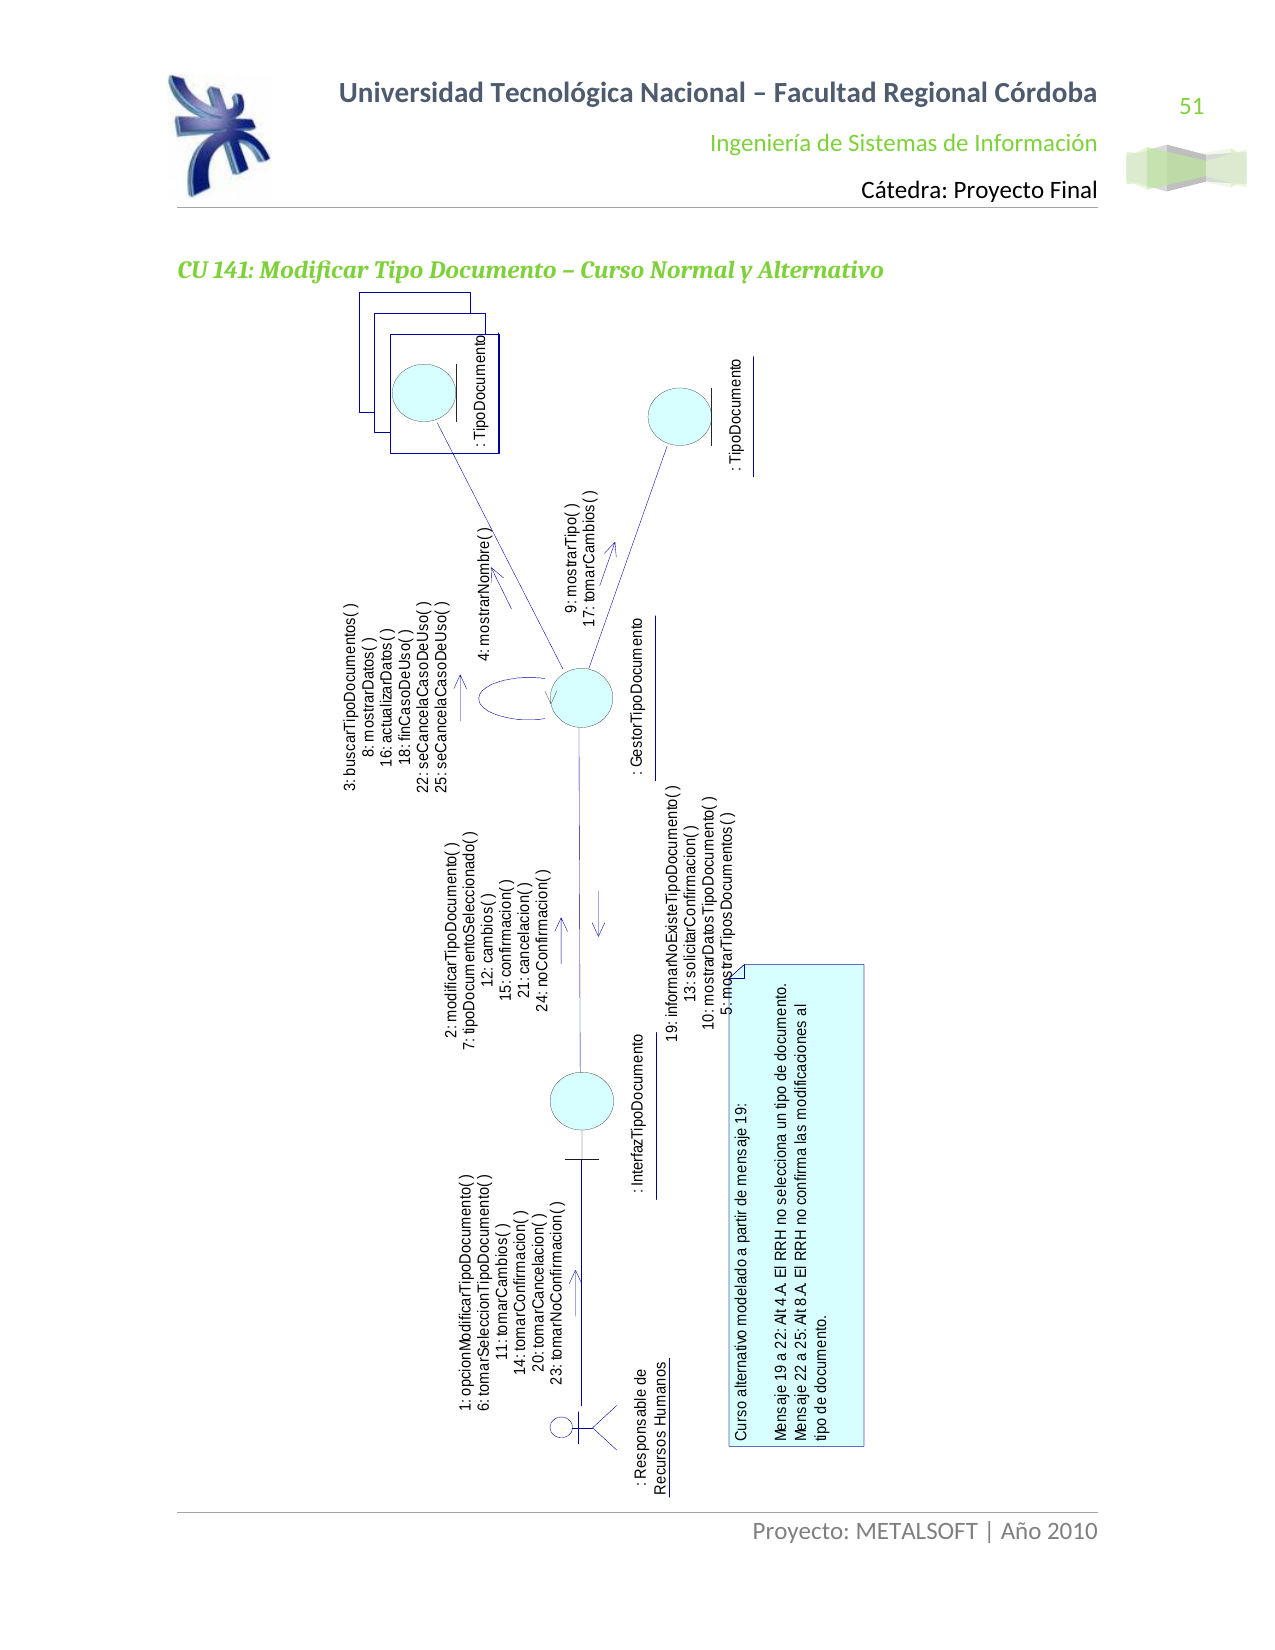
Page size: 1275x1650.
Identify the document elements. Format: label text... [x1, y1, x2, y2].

picture [167, 74, 272, 199]
text CU 141: Modificar Tipo Documento – Curso Normal y Alternativo [177, 256, 1098, 284]
